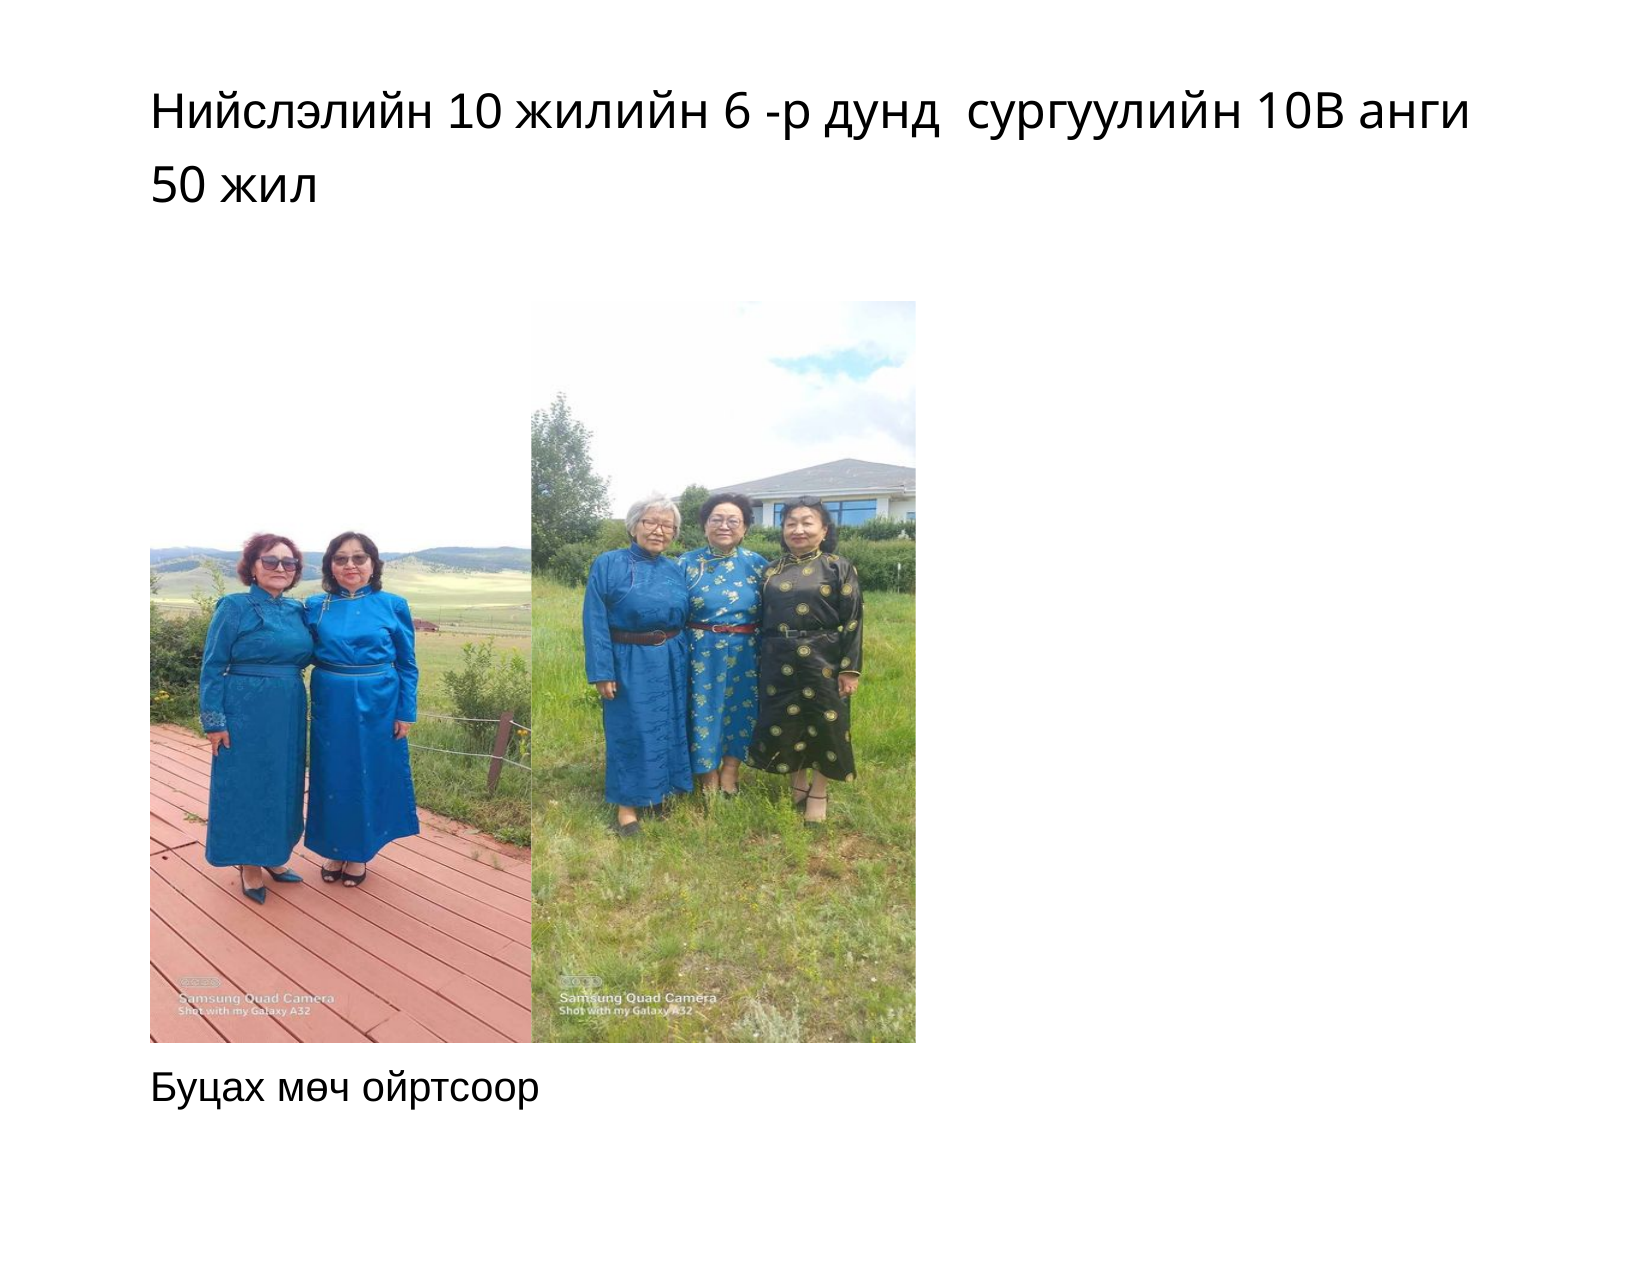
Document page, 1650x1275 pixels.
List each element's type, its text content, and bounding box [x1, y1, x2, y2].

text Буцах мөч ойртсоор [150, 1062, 1500, 1110]
picture [150, 301, 916, 1043]
